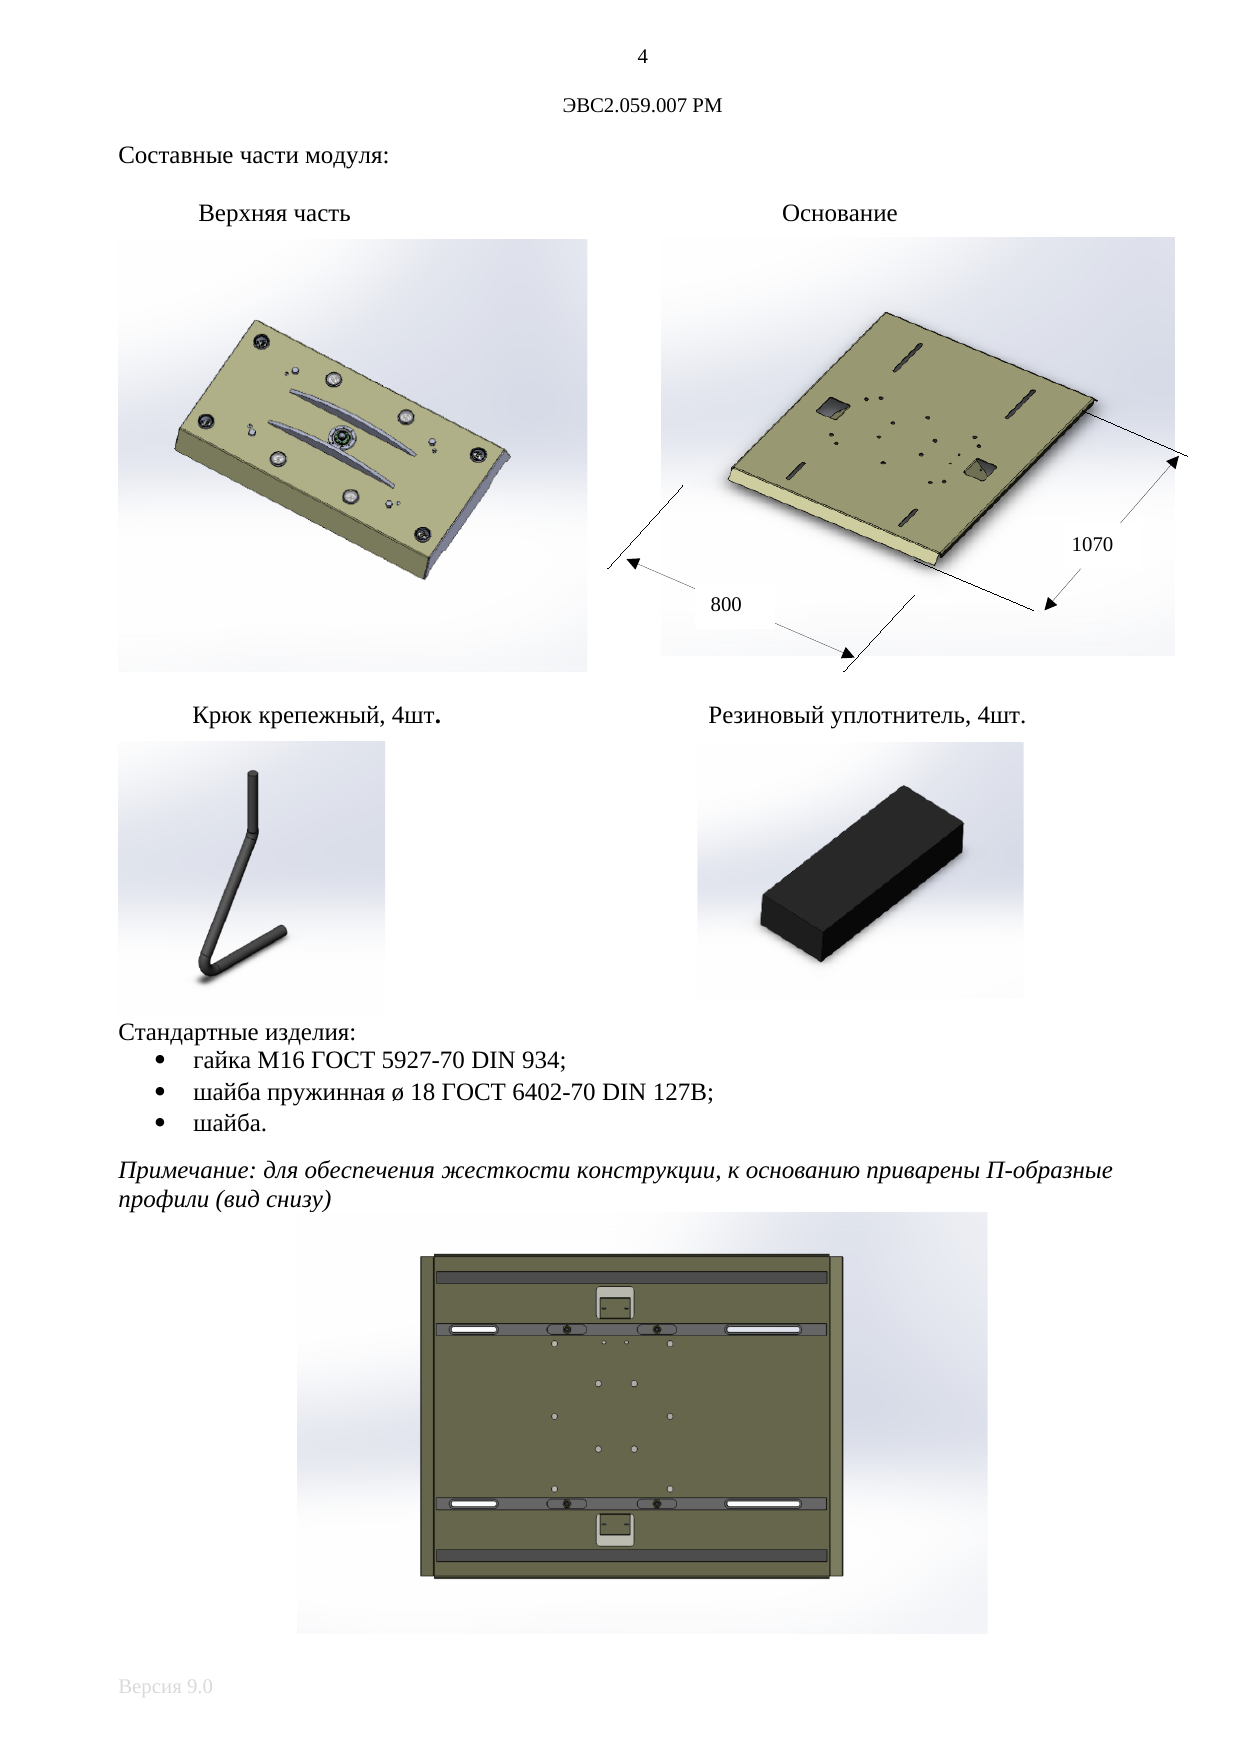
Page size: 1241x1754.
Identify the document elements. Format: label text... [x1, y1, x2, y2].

picture [659, 574, 841, 653]
picture [118, 239, 588, 672]
text Крюк крепежный, 4шт. Резиновый уплотнитель, 4шт. [192, 701, 1167, 729]
text Примечание: для обеспечения жесткости конструкции, к основанию приварены П-образные профили (вид снизу) [118, 1155, 1167, 1213]
picture [118, 741, 386, 1017]
list шайба пружинная ø 18 ГОСТ 6402-70 DIN 127B; [156, 1077, 1167, 1105]
picture [297, 1212, 988, 1634]
text Составные части модуля: [118, 141, 1167, 169]
picture [695, 742, 1024, 996]
text Стандартные изделия: [118, 1017, 1167, 1046]
list гайка М16 ГОСТ 5927-70 DIN 934; [156, 1046, 1167, 1074]
picture [659, 237, 1175, 653]
text Верхняя часть Основание [192, 198, 1167, 227]
list шайба. [156, 1108, 1167, 1136]
